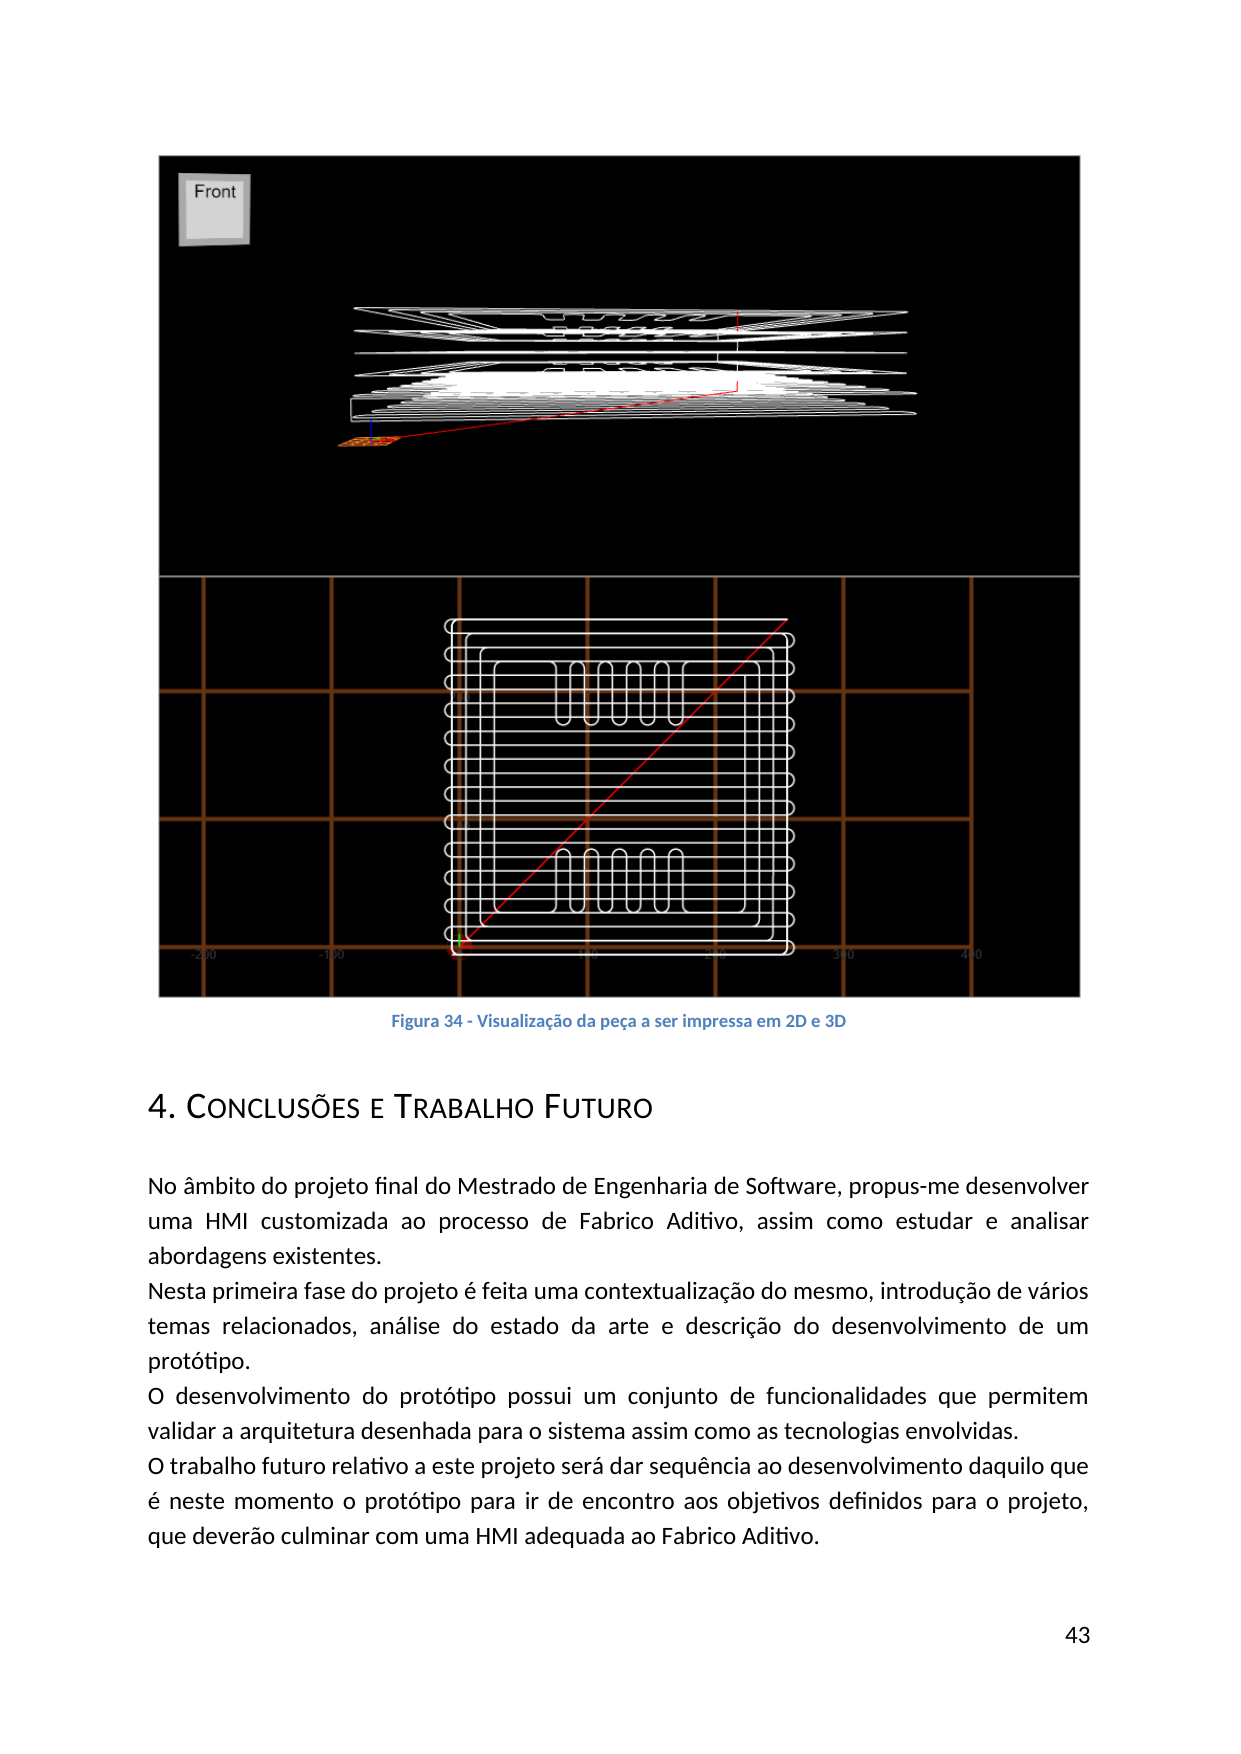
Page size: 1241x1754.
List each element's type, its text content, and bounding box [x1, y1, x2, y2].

text Nesta primeira fase do projeto é feita uma contextualização do mesmo, introdução de vários temas relacionados, análise do estado da arte e descrição do desenvolvimento de um protótipo. [148, 1275, 1090, 1375]
text O trabalho futuro relativo a este projeto será dar sequência ao desenvolvimento daquilo que é neste momento o protótipo para ir de encontro aos objetivos definidos para o projeto, que deverão culminar com uma HMI adequada ao Fabrico Aditivo. [148, 1450, 1090, 1550]
text No âmbito do projeto final do Mestrado de Engenharia de Software, propus-me desenvolver uma HMI customizada ao processo de Fabrico Aditivo, assim como estudar e analisar abordagens existentes. [148, 1170, 1090, 1270]
subtitle 4. Conclusões e Trabalho Futuro [148, 1082, 1090, 1128]
picture [147, 150, 1091, 1005]
text O desenvolvimento do protótipo possui um conjunto de funcionalidades que permitem validar a arquitetura desenhada para o sistema assim como as tecnologias envolvidas. [148, 1380, 1090, 1445]
